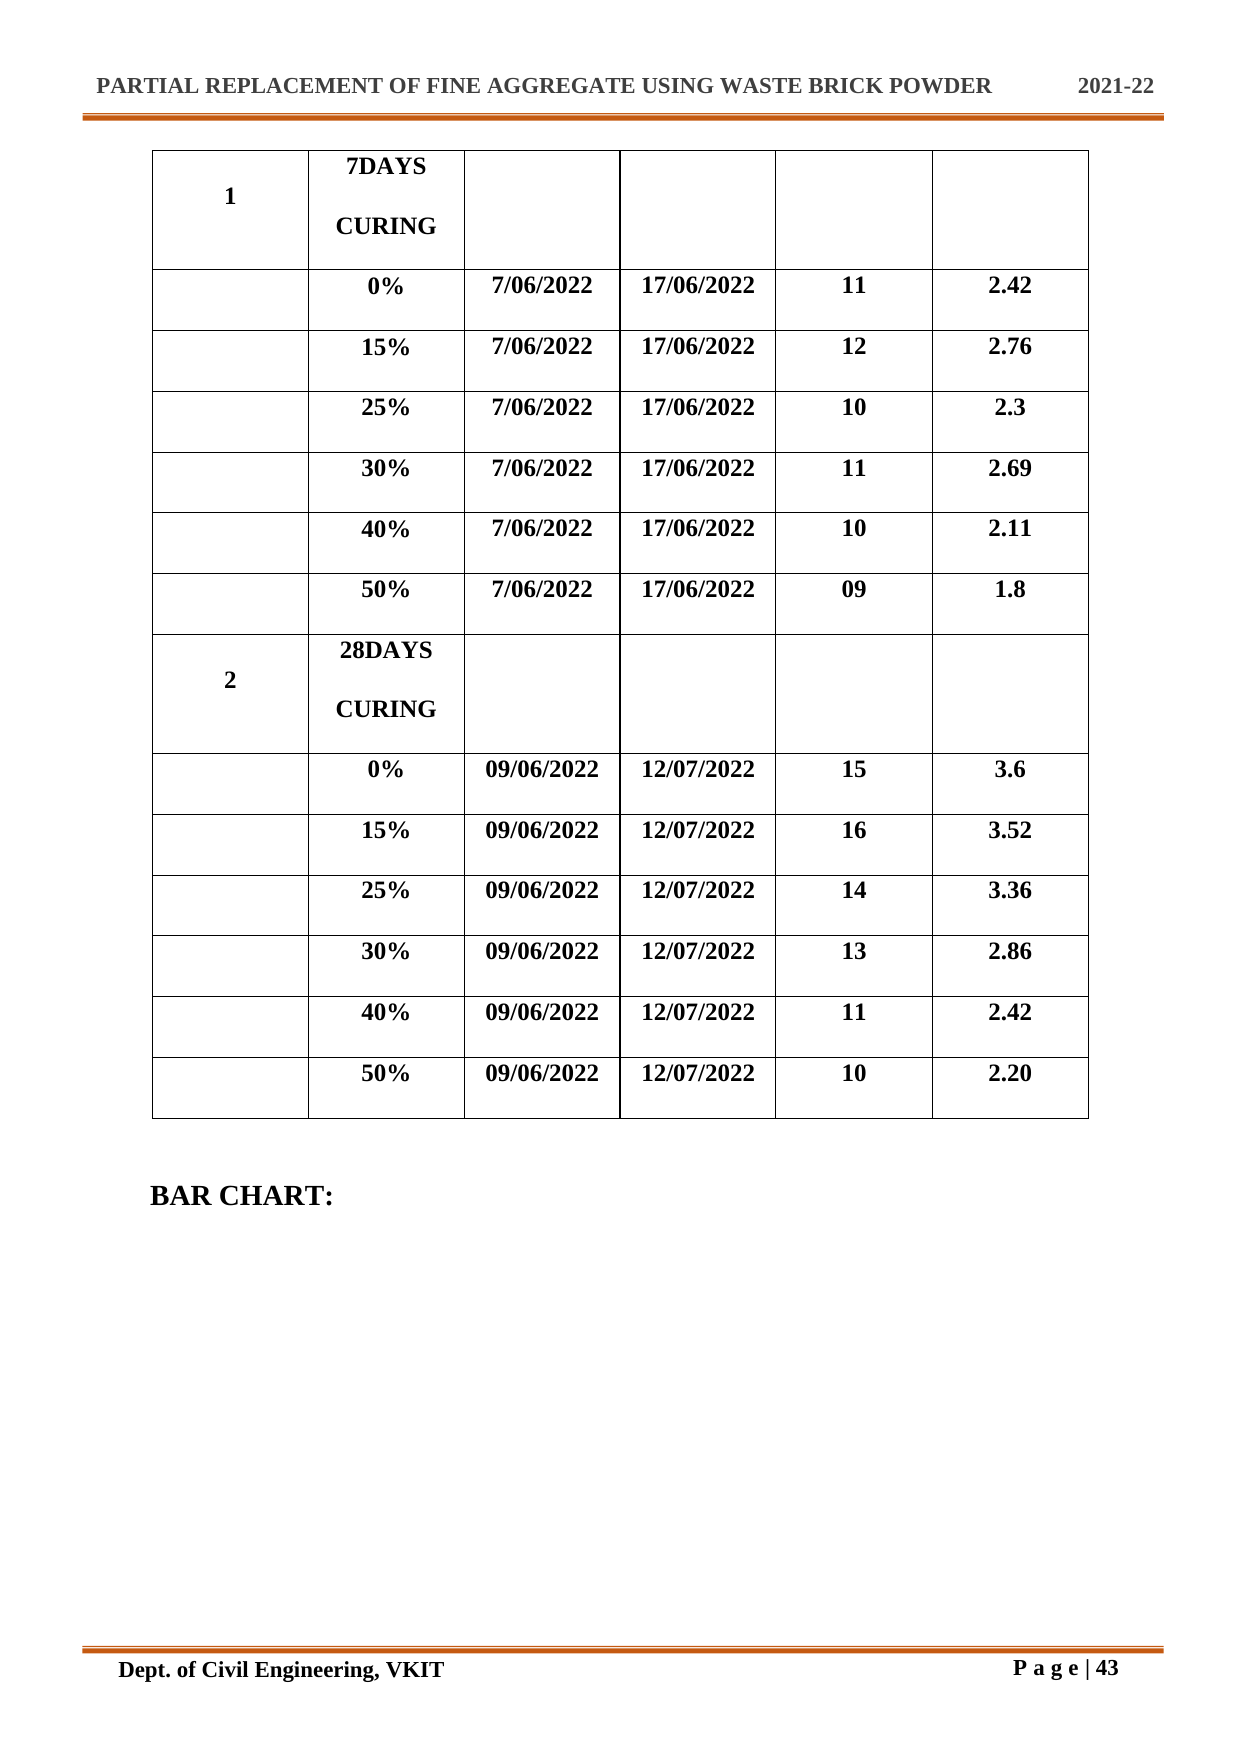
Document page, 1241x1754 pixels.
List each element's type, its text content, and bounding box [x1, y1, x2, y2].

table_cell 25% [309, 392, 464, 452]
table_cell 15% [309, 331, 464, 391]
table_cell 3.6 [933, 754, 1088, 814]
table_cell 13 [776, 936, 932, 996]
table_cell 2.42 [933, 997, 1088, 1057]
table_cell 12/07/2022 [621, 876, 775, 935]
table_cell [776, 635, 932, 753]
table_cell 10 [776, 1058, 932, 1117]
table_cell 17/06/2022 [621, 513, 775, 573]
table_cell [465, 635, 619, 753]
table_cell 2.76 [933, 331, 1088, 391]
table_cell [933, 635, 1088, 753]
table_cell 2.69 [933, 453, 1088, 512]
table_cell 11 [776, 453, 932, 512]
table_cell 14 [776, 876, 932, 935]
table_cell 3.52 [933, 815, 1088, 874]
table_cell 15 [776, 754, 932, 814]
table_cell 2.3 [933, 392, 1088, 452]
table_cell 7DAYS CURING [309, 151, 464, 269]
table_cell 09/06/2022 [465, 876, 619, 935]
table_cell 40% [309, 997, 464, 1057]
table_cell 30% [309, 936, 464, 996]
table_cell [153, 331, 308, 391]
table_cell 09/06/2022 [465, 815, 619, 874]
table_cell [933, 151, 1088, 269]
table_cell 12/07/2022 [621, 815, 775, 874]
table_cell 11 [776, 997, 932, 1057]
table_cell 50% [309, 574, 464, 634]
table_cell [153, 453, 308, 512]
table_cell 40% [309, 513, 464, 573]
table_cell [153, 997, 308, 1057]
table_cell 7/06/2022 [465, 392, 619, 452]
table_cell 7/06/2022 [465, 513, 619, 573]
table_cell [153, 513, 308, 573]
table_cell 50% [309, 1058, 464, 1117]
table_cell [153, 876, 308, 935]
table_cell 12/07/2022 [621, 997, 775, 1057]
table_cell [153, 1058, 308, 1117]
table_cell 0% [309, 754, 464, 814]
table_cell [621, 151, 775, 269]
table_cell 11 [776, 270, 932, 330]
table_cell 17/06/2022 [621, 392, 775, 452]
table_cell 2 [153, 635, 308, 753]
table_cell 28DAYS CURING [309, 635, 464, 753]
table_cell 3.36 [933, 876, 1088, 935]
table_cell 12/07/2022 [621, 1058, 775, 1117]
table_cell 10 [776, 392, 932, 452]
table_cell 17/06/2022 [621, 574, 775, 634]
table_cell 7/06/2022 [465, 574, 619, 634]
table_cell [153, 574, 308, 634]
table_cell 12/07/2022 [621, 754, 775, 814]
table_cell 09/06/2022 [465, 997, 619, 1057]
table_cell 15% [309, 815, 464, 874]
table_cell 2.42 [933, 270, 1088, 330]
table_cell 17/06/2022 [621, 331, 775, 391]
table_cell [153, 936, 308, 996]
table_cell 16 [776, 815, 932, 874]
table_cell 12/07/2022 [621, 936, 775, 996]
table_cell 30% [309, 453, 464, 512]
table_cell 1.8 [933, 574, 1088, 634]
table_cell 7/06/2022 [465, 453, 619, 512]
table_cell [153, 392, 308, 452]
table_cell 17/06/2022 [621, 270, 775, 330]
table_cell 2.11 [933, 513, 1088, 573]
table_cell 17/06/2022 [621, 453, 775, 512]
table_cell 1 [153, 151, 308, 269]
text BAR CHART: [150, 1178, 1090, 1212]
table_cell 2.20 [933, 1058, 1088, 1117]
table_cell 7/06/2022 [465, 331, 619, 391]
table_cell 09 [776, 574, 932, 634]
table_cell 25% [309, 876, 464, 935]
table_cell 10 [776, 513, 932, 573]
table_cell 0% [309, 270, 464, 330]
table_cell 09/06/2022 [465, 754, 619, 814]
table_cell 7/06/2022 [465, 270, 619, 330]
table_cell 12 [776, 331, 932, 391]
table_cell 09/06/2022 [465, 936, 619, 996]
table_cell [776, 151, 932, 269]
table_cell 09/06/2022 [465, 1058, 619, 1117]
table_cell [465, 151, 619, 269]
table_cell [153, 754, 308, 814]
table_cell [153, 815, 308, 874]
table_cell [621, 635, 775, 753]
table_cell [153, 270, 308, 330]
table_cell 2.86 [933, 936, 1088, 996]
